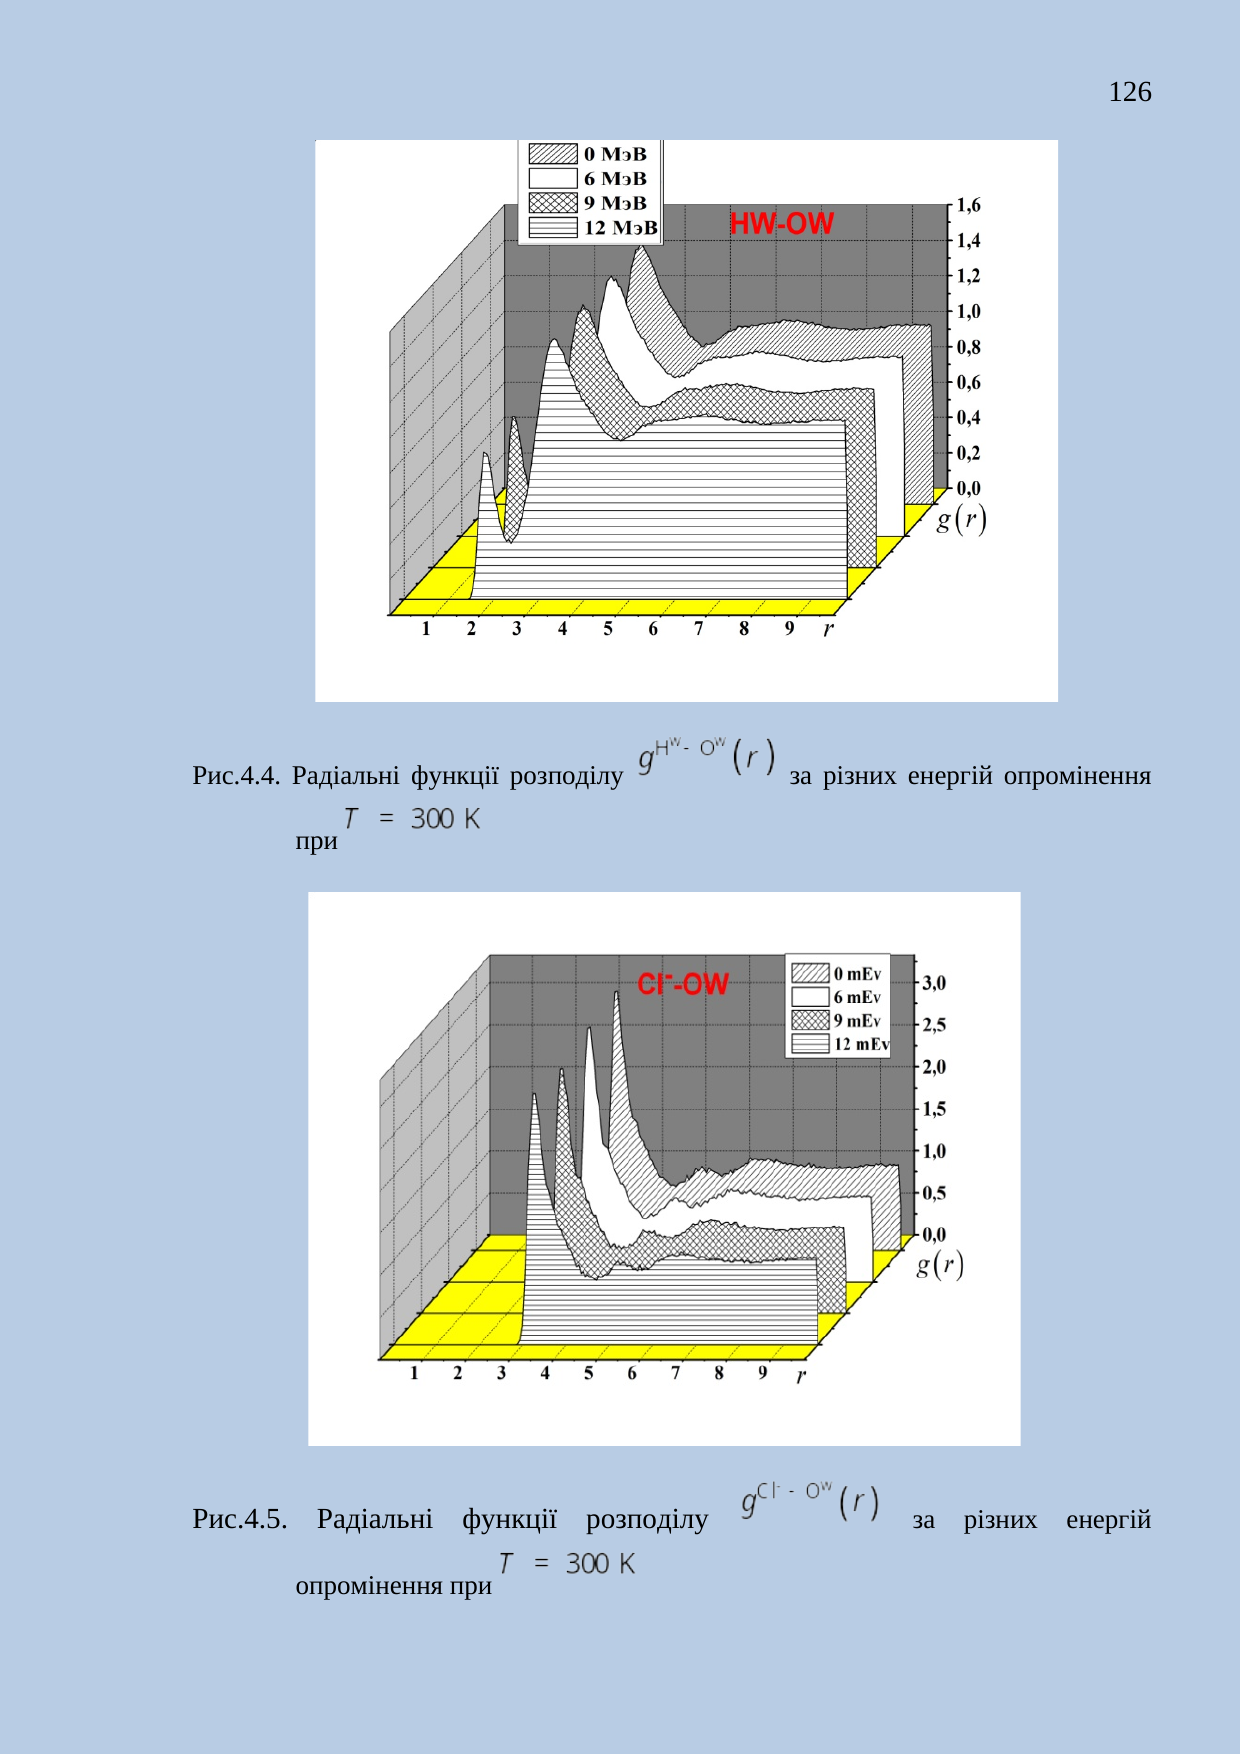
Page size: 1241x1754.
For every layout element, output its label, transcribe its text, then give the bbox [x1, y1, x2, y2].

picture [308, 892, 1021, 1446]
text Рис.4.4. Радіальні функції розподілу за різних енергій опромінення при [192, 728, 1152, 856]
picture [315, 140, 1059, 702]
text Рис.4.5. Радіальні функції розподілу за різних енергій опромінення при [192, 1473, 1152, 1600]
